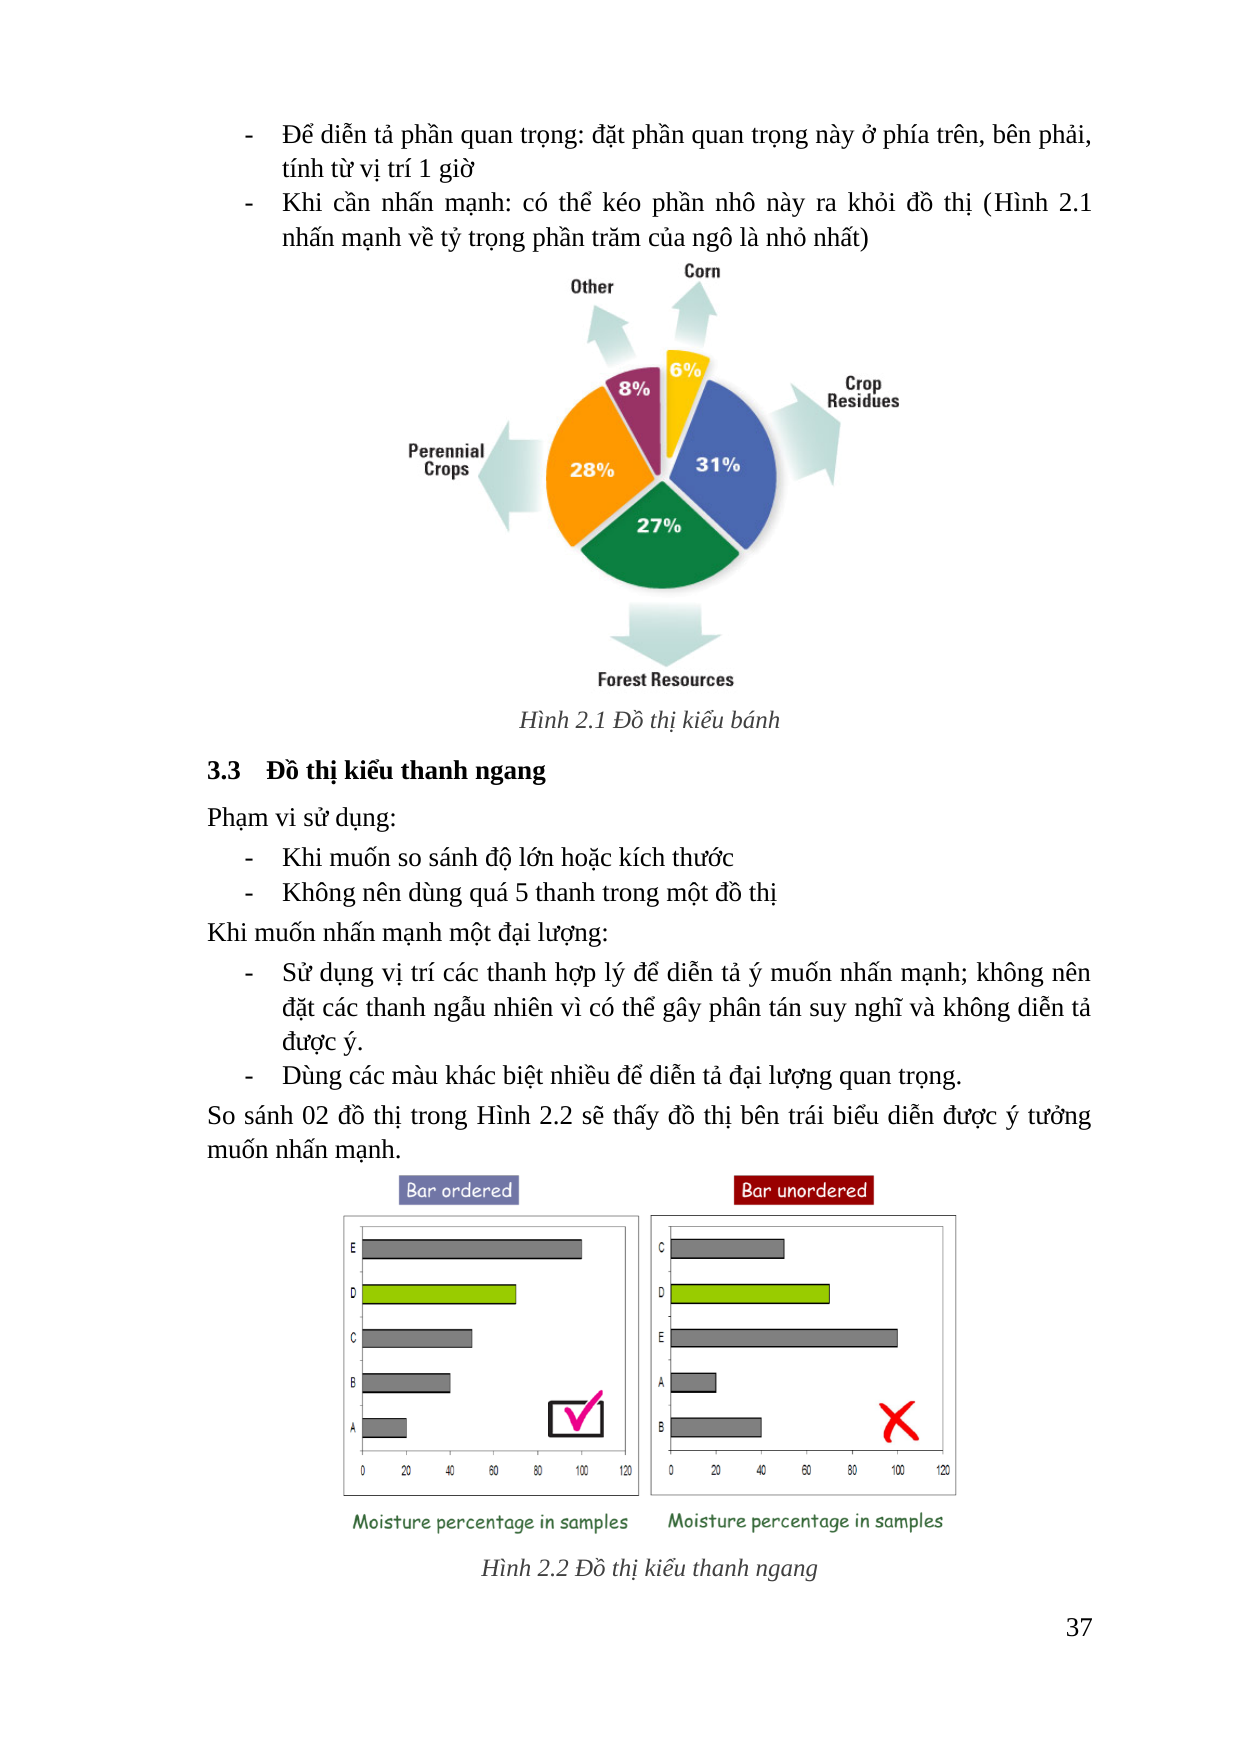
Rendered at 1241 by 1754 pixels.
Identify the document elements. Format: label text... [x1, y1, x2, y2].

list Khi cần nhấn mạnh: có thể kéo phần nhô này ra khỏi đồ thị (Hình 2.1 nhấn mạnh về tỷ trọng phần trăm của ngô là nhỏ nhất) [244, 186, 1092, 252]
text Khi muốn nhấn mạnh một đại lượng: [207, 916, 1092, 947]
list Dùng các màu khác biệt nhiều để diễn tả đại lượng quan trọng. [244, 1059, 1092, 1090]
list Sử dụng vị trí các thanh hợp lý để diễn tả ý muốn nhấn mạnh; không nên đặt các thanh ngẫu nhiên vì có thể gây phân tán suy nghĩ và không diễn tả được ý. [244, 956, 1092, 1056]
text Phạm vi sử dụng: [207, 801, 1092, 832]
subtitle Đồ thị kiểu thanh ngang [207, 754, 1092, 786]
list Không nên dùng quá 5 thanh trong một đồ thị [244, 876, 1092, 907]
picture [400, 261, 900, 696]
list Khi muốn so sánh độ lớn hoặc kích thước [244, 841, 1092, 873]
text So sánh 02 đồ thị trong Hình 2.2 sẽ thấy đồ thị bên trái biểu diễn được ý tưởng muốn nhấn mạnh. [207, 1099, 1092, 1165]
picture [340, 1173, 960, 1544]
list Để diễn tả phần quan trọng: đặt phần quan trọng này ở phía trên, bên phải, tính từ vị trí 1 giờ [244, 118, 1092, 183]
